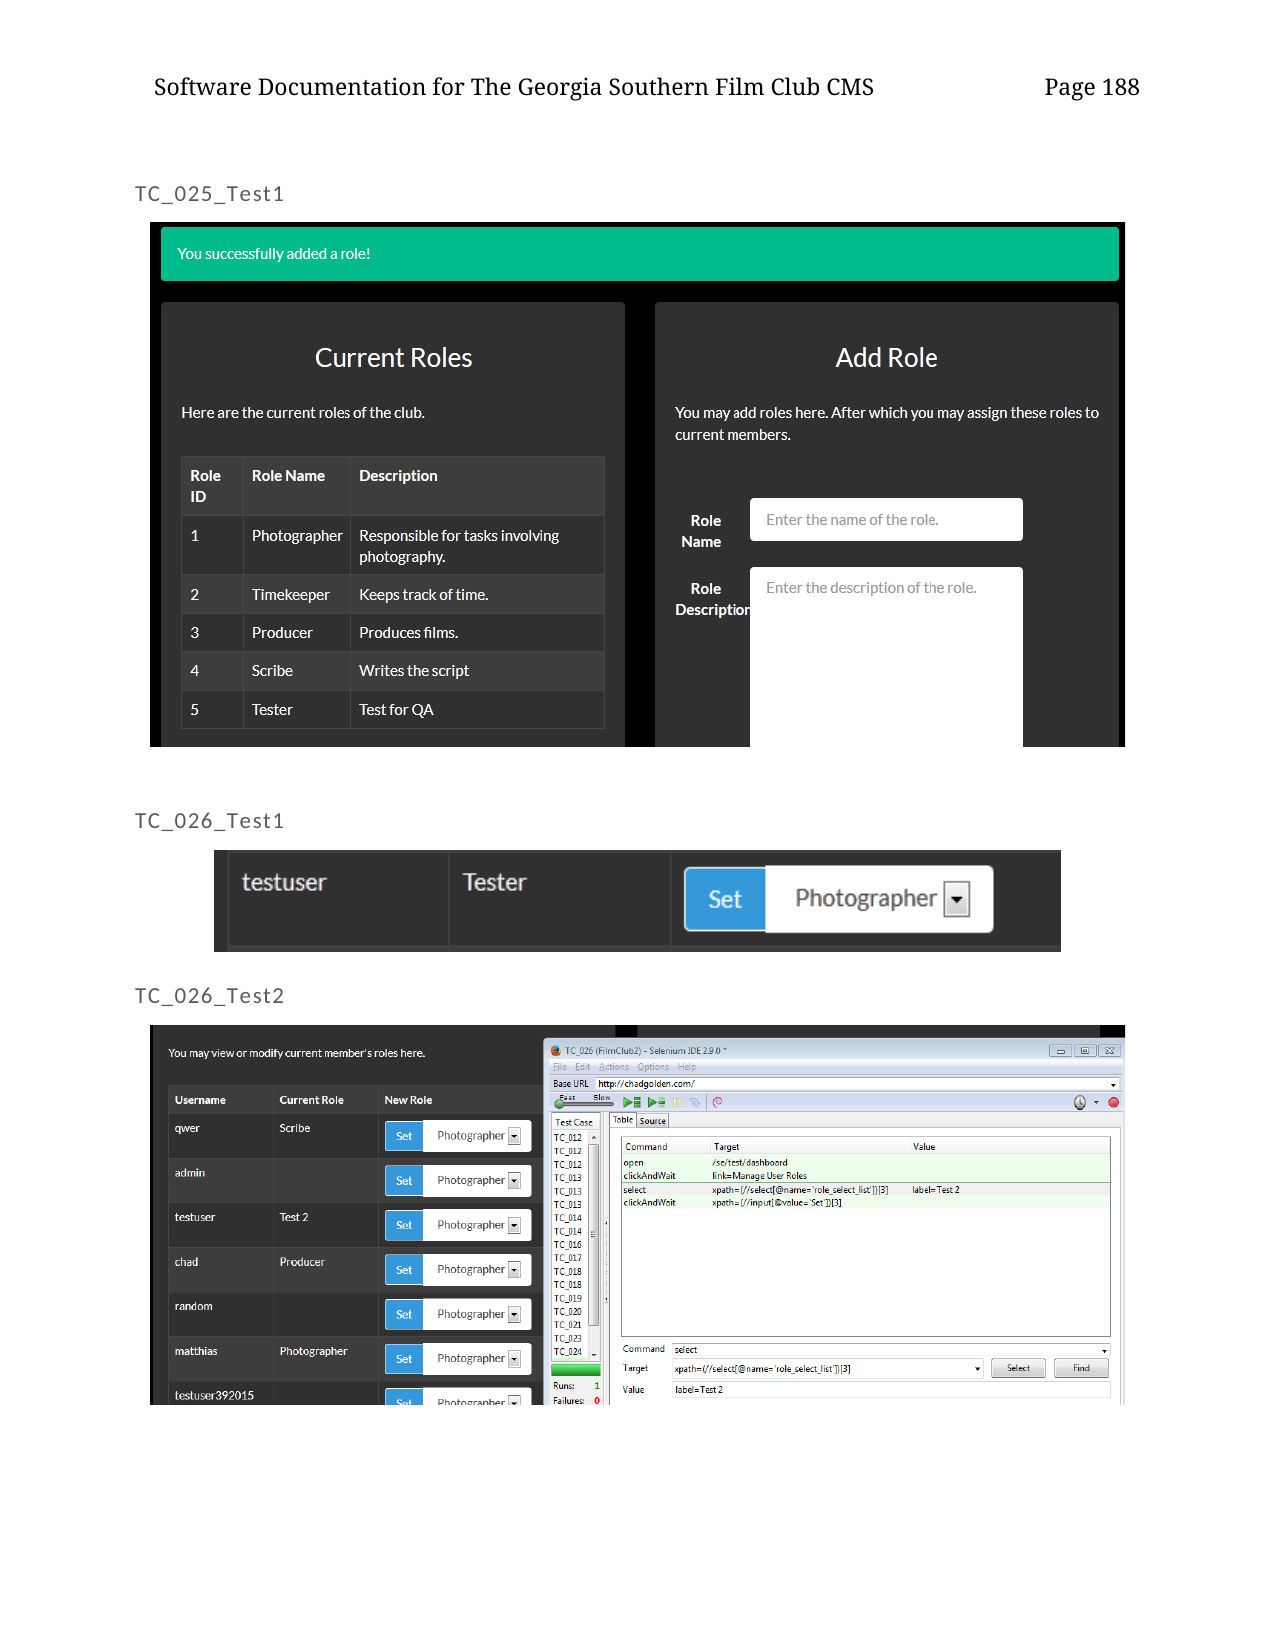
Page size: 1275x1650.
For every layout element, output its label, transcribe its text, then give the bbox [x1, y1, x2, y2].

subtitle TC_026_Test2 [135, 983, 1140, 1008]
picture [214, 850, 1061, 952]
subtitle TC_025_Test1 [135, 181, 1140, 206]
picture [150, 222, 1125, 747]
picture [150, 1025, 1125, 1405]
subtitle TC_026_Test1 [135, 809, 1140, 834]
